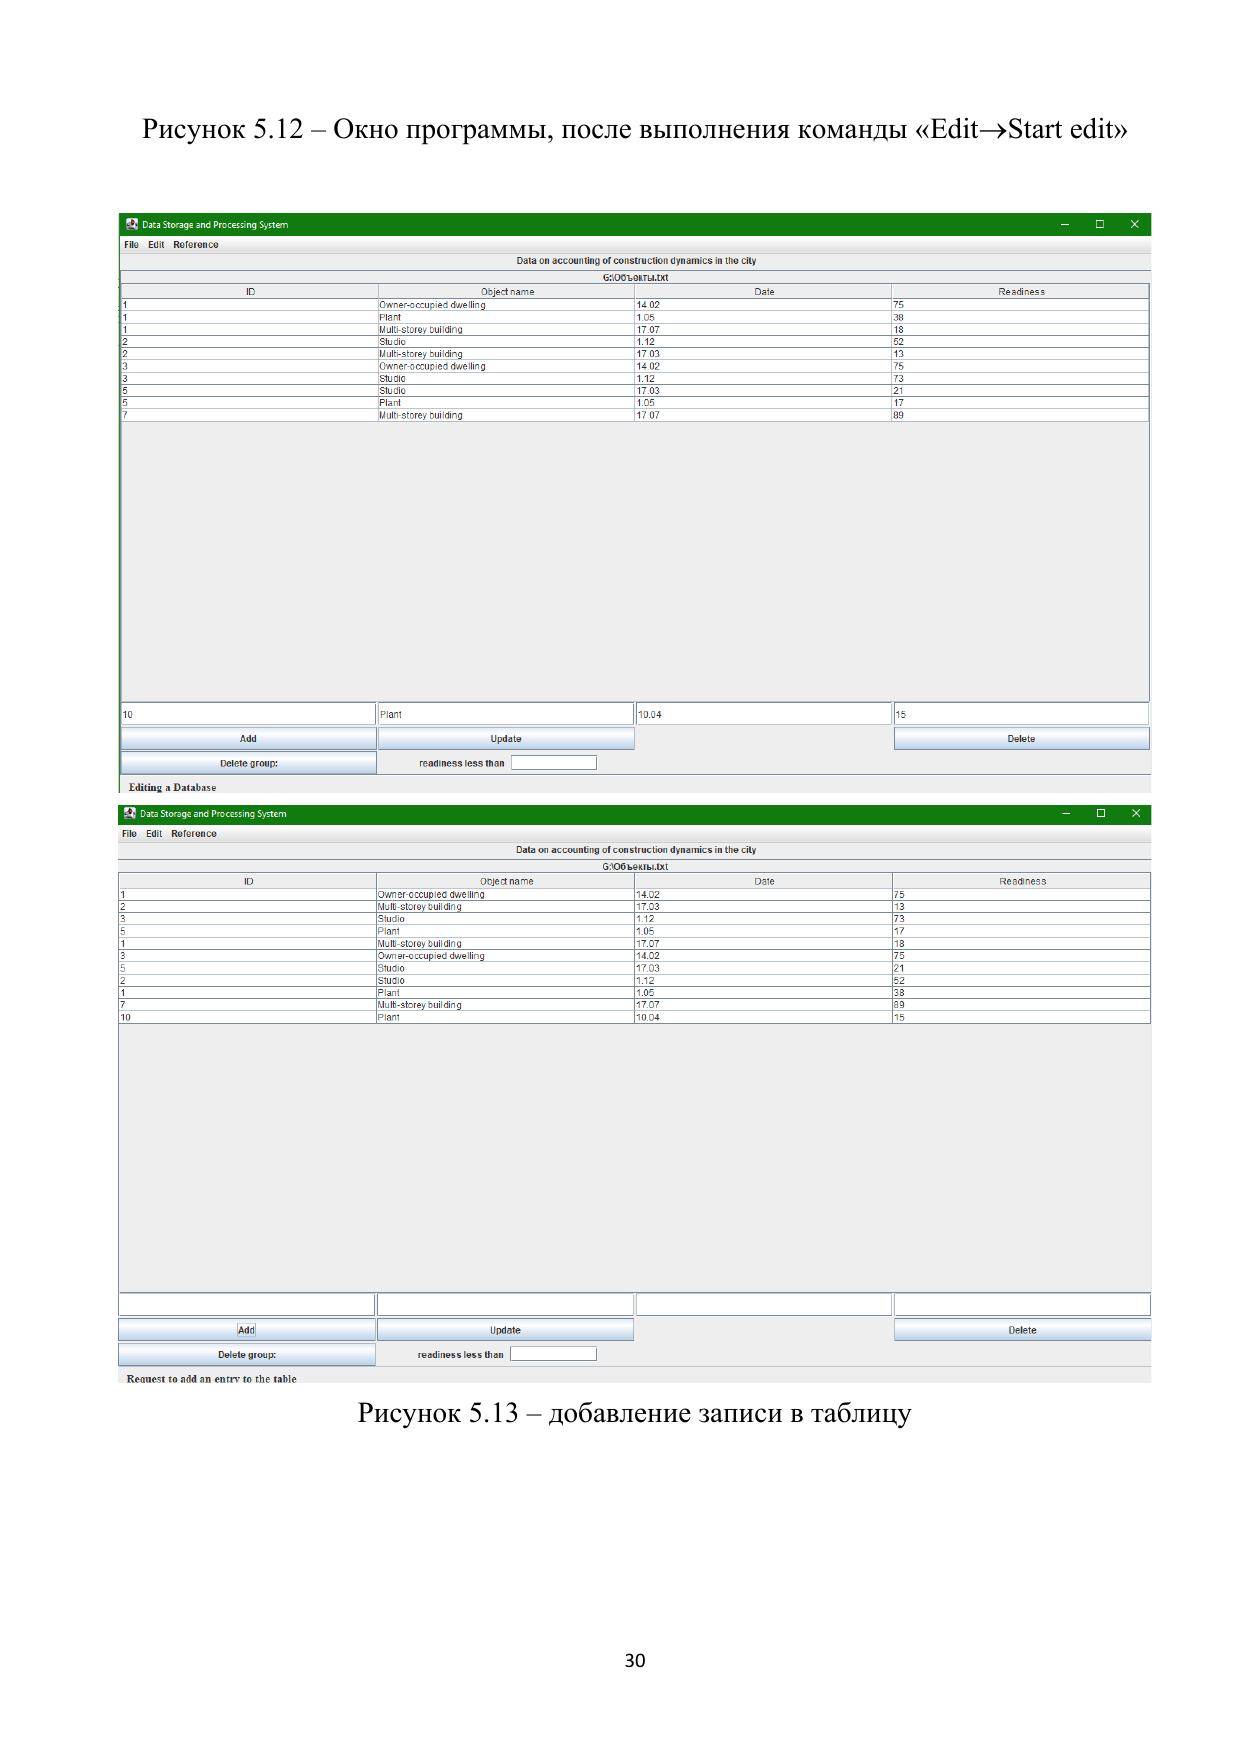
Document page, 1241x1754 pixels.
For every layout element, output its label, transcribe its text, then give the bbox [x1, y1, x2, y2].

picture [118, 805, 1152, 1383]
picture [118, 213, 1152, 793]
text Рисунок 5.13 – добавление записи в таблицу [118, 1395, 1152, 1429]
text Рисунок 5.12 – Окно программы, после выполнения команды «EditStart edit» [118, 109, 1152, 145]
